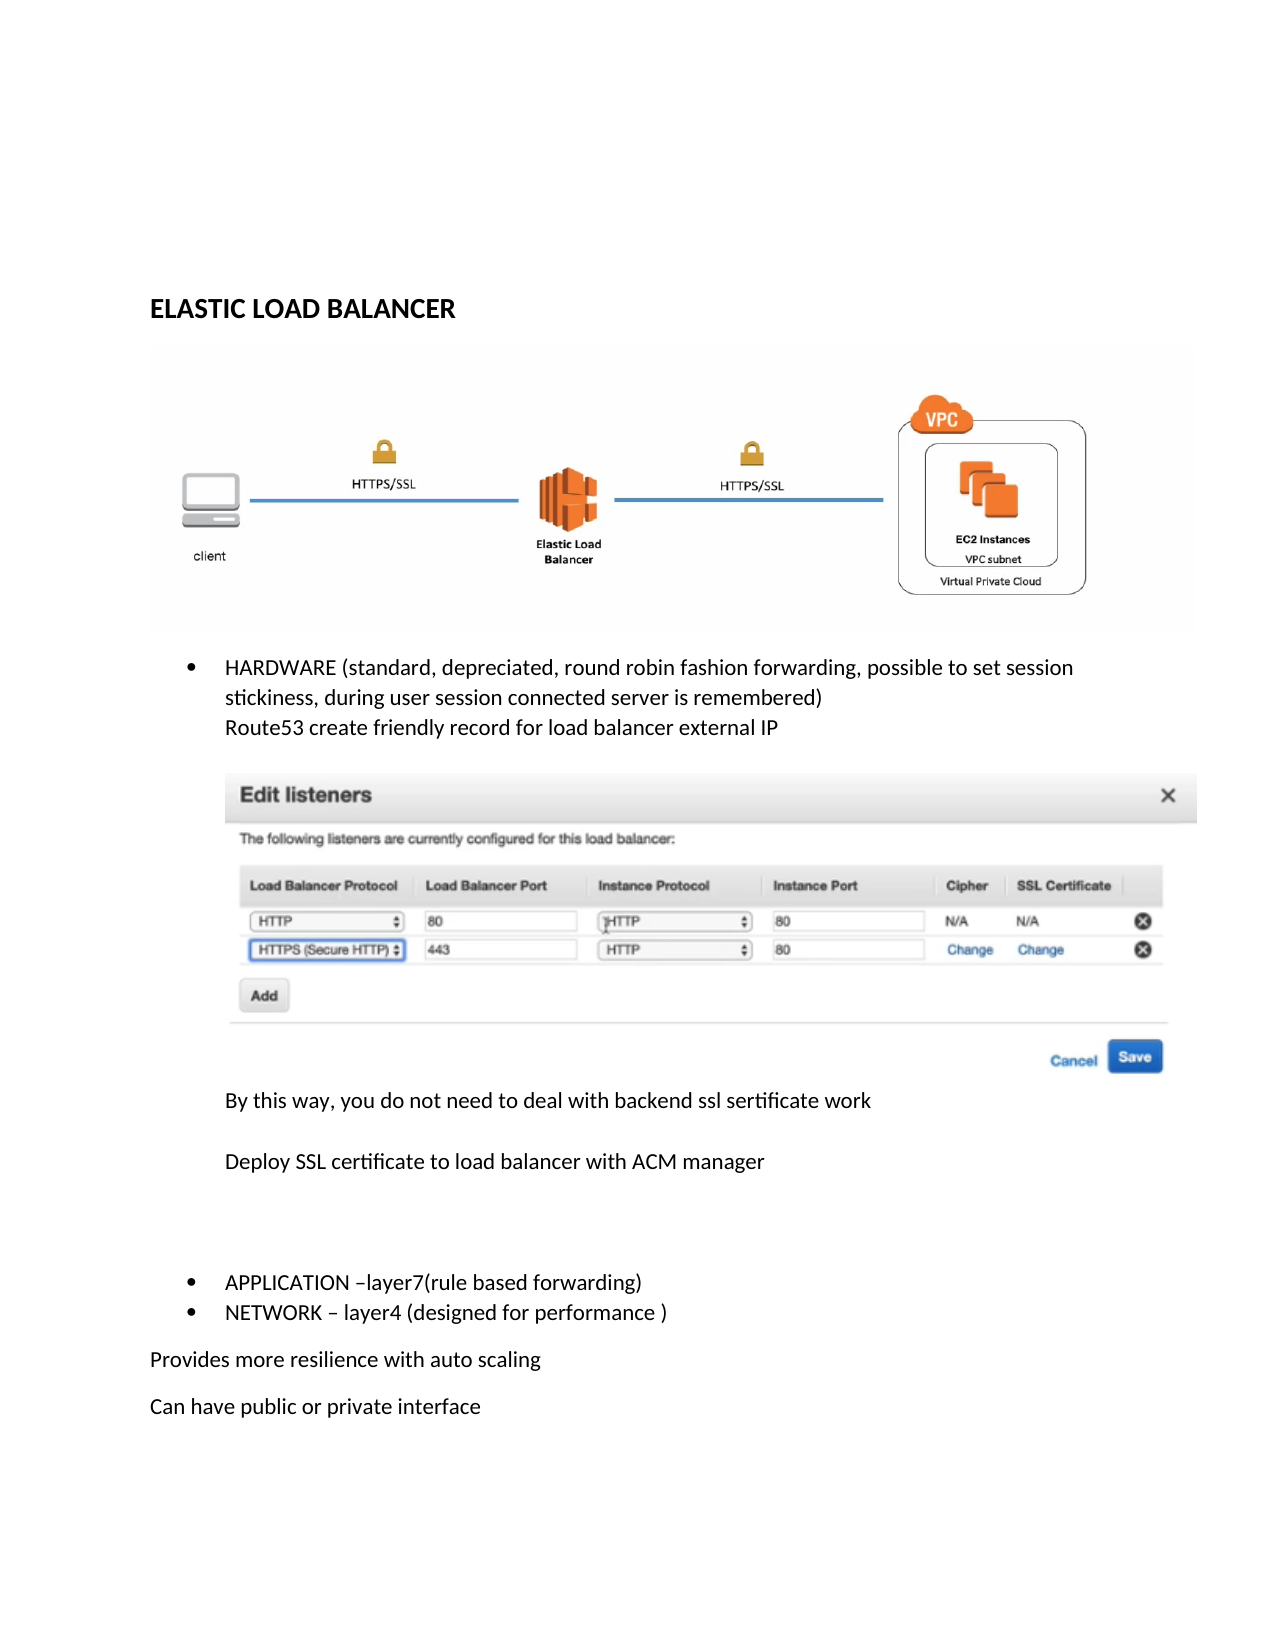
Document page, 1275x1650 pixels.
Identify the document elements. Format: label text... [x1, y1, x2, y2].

list APPLICATION –layer7(rule based forwarding) [187, 1268, 1125, 1296]
list HARDWARE (standard, depreciated, round robin fashion forwarding, possible to set session stickiness, during user session connected server is remembered) [187, 653, 1125, 711]
list Deploy SSL certificate to load balancer with ACM manager [225, 1147, 1125, 1175]
text Can have public or private interface [150, 1392, 1125, 1420]
list NETWORK – layer4 (designed for performance ) [187, 1298, 1125, 1326]
list Route53 create friendly record for load balancer external IP [225, 713, 1125, 741]
picture [225, 773, 1197, 1085]
picture [150, 345, 1194, 634]
text Provides more resilience with auto scaling [150, 1345, 1125, 1373]
text ELASTIC LOAD BALANCER [150, 291, 1125, 326]
list By this way, you do not need to deal with backend ssl sertificate work [225, 1087, 1125, 1114]
